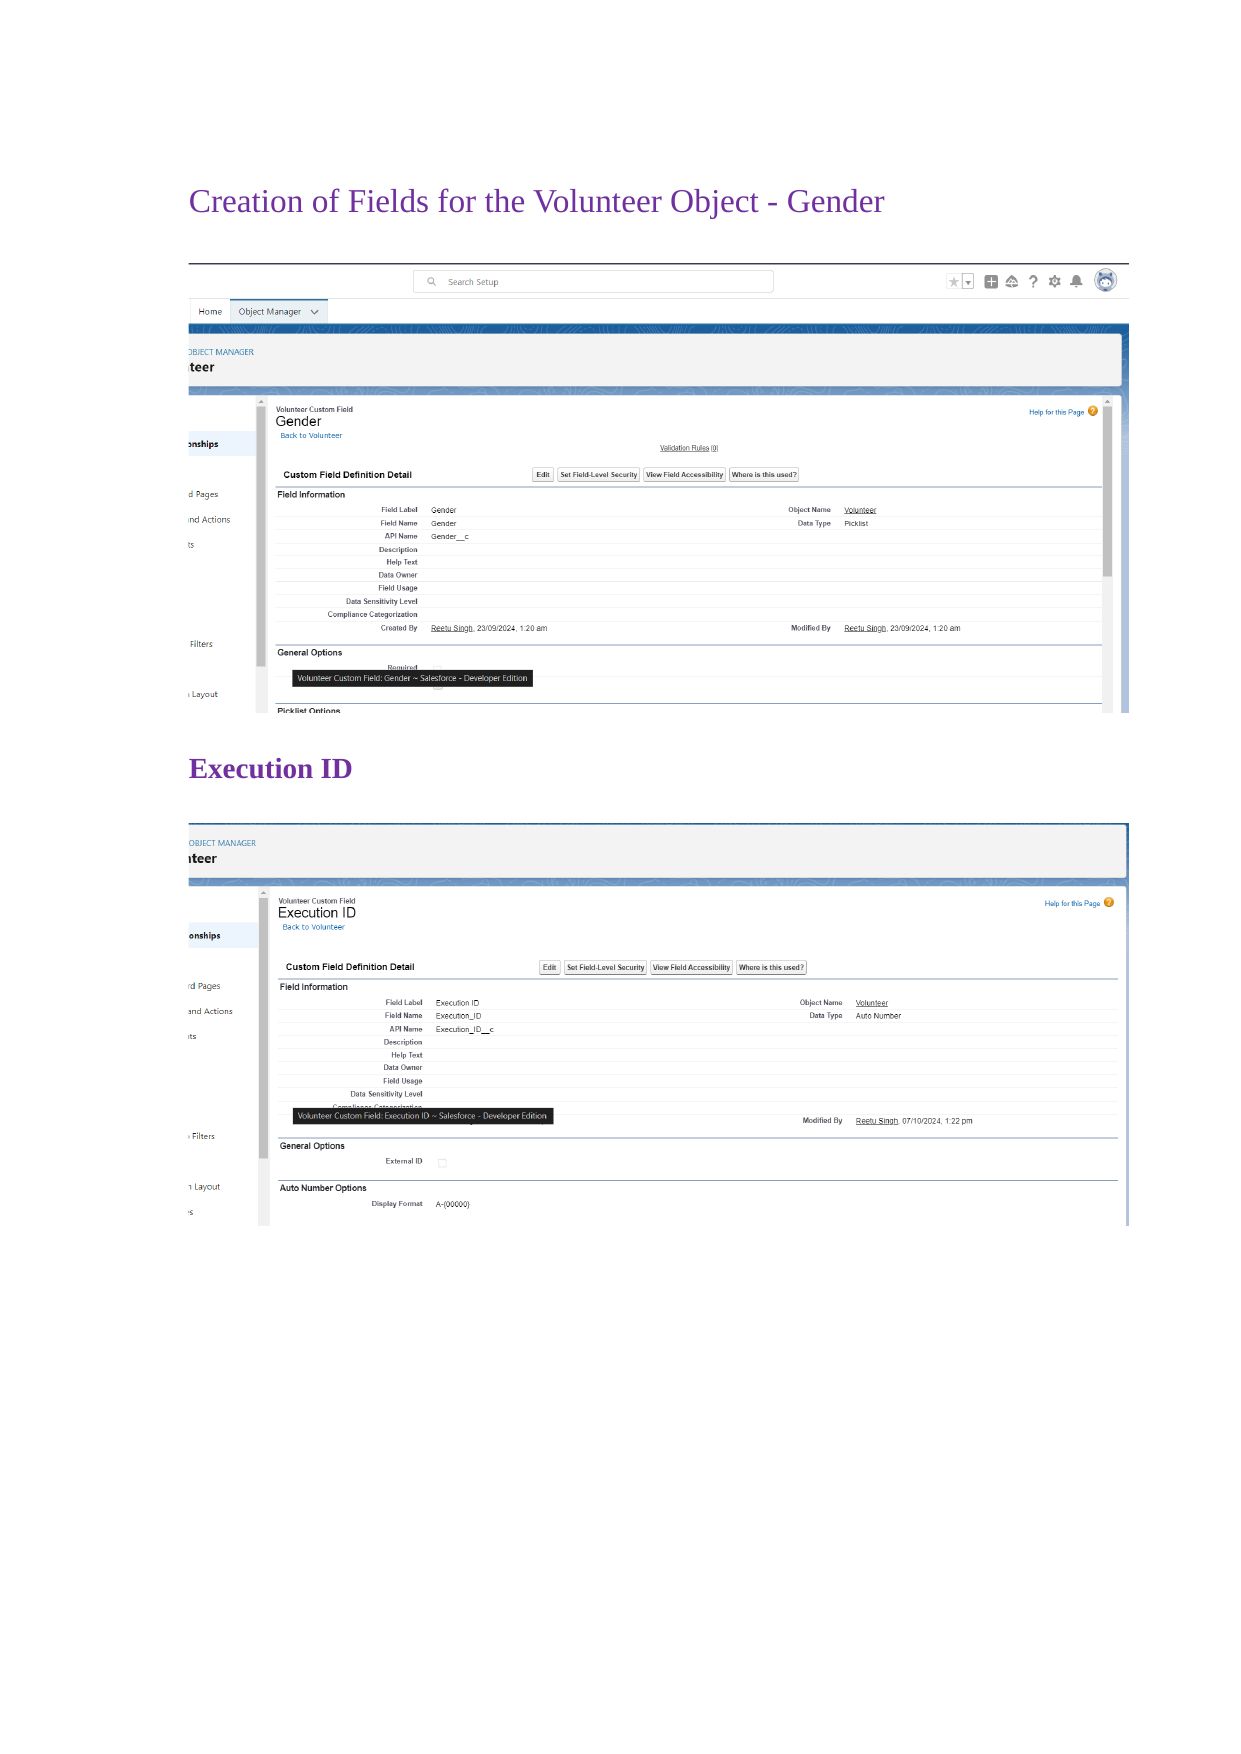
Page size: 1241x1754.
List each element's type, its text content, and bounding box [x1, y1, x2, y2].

picture [188, 823, 1129, 1226]
picture [188, 263, 1129, 713]
text Execution ID [188, 751, 1090, 784]
text Creation of Fields for the Volunteer Object - Gender [188, 181, 1090, 219]
